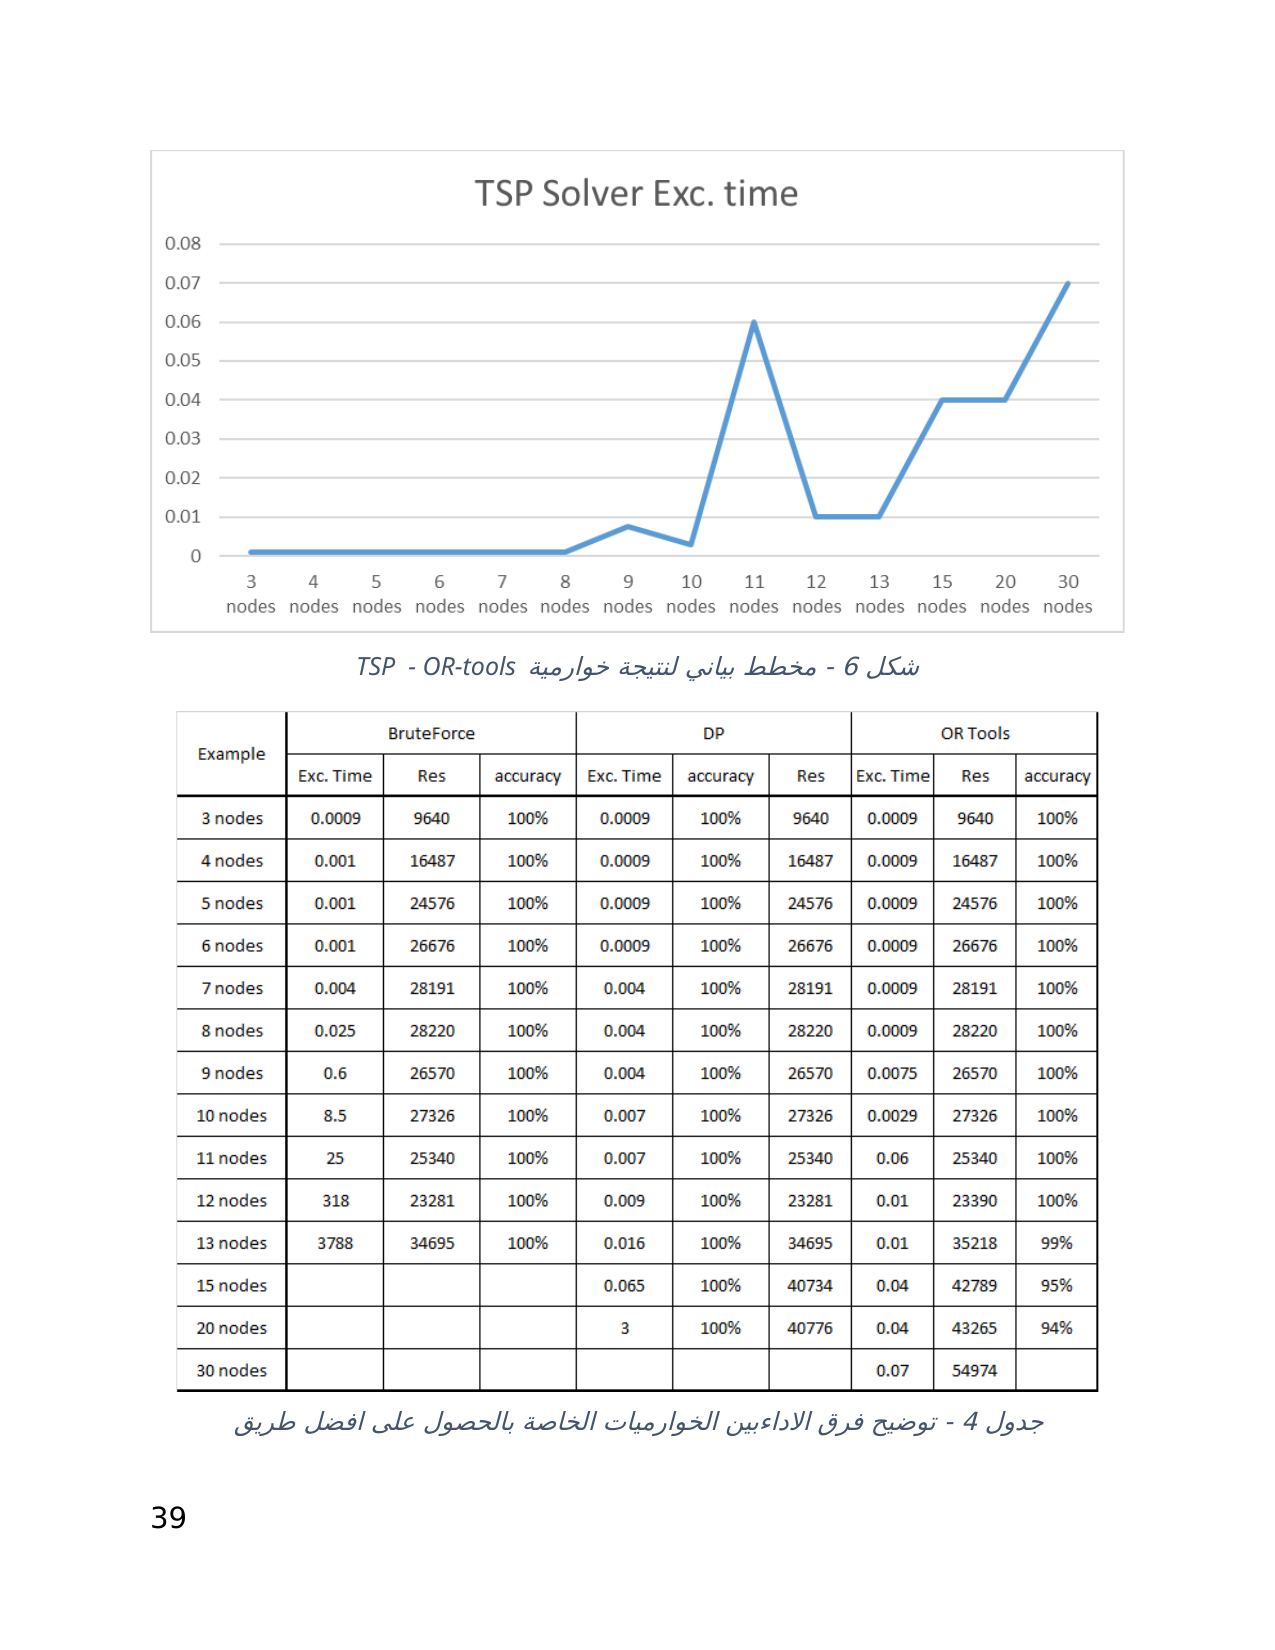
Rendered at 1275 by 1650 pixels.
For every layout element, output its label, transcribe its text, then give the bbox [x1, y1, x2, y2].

picture [176, 711, 1099, 1392]
picture [150, 150, 1125, 633]
